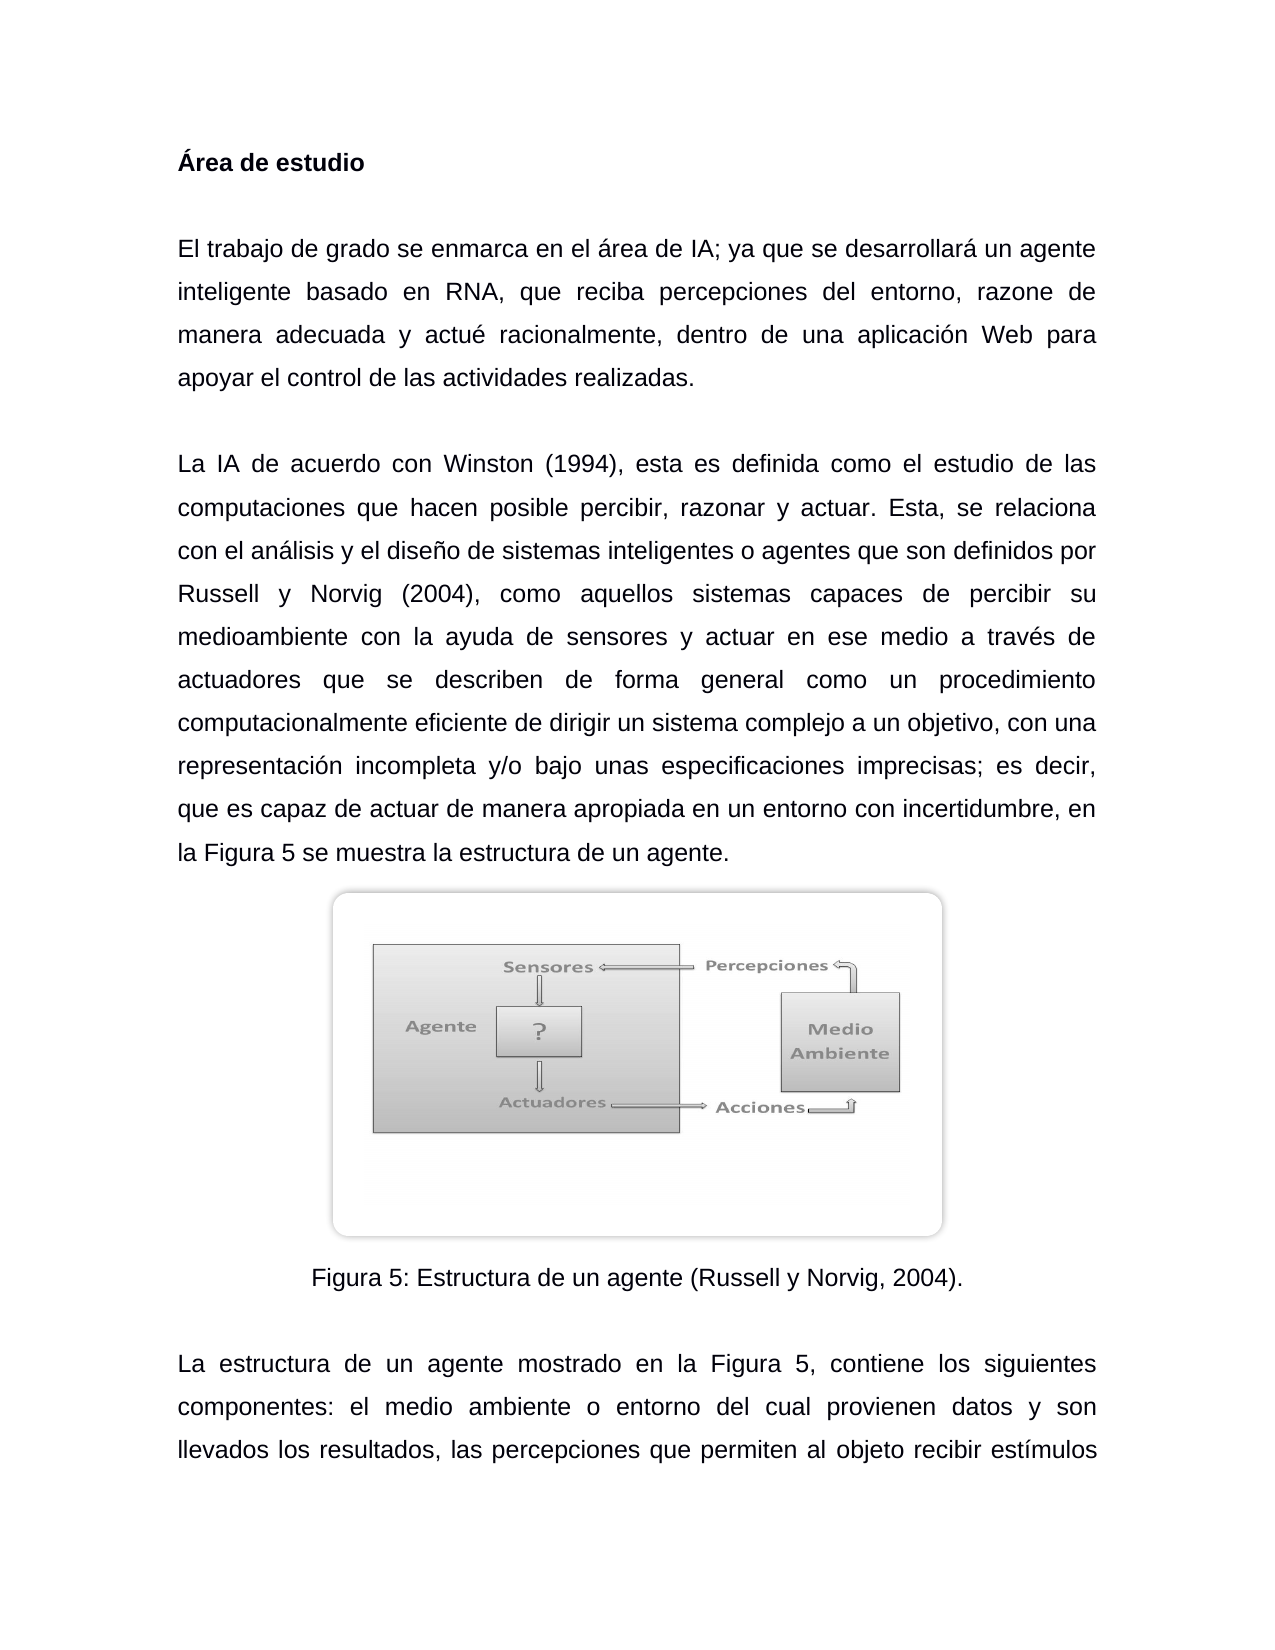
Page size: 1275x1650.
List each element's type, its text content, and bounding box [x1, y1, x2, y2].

text Figura 5: Estructura de un agente (Russell y Norvig, 2004). [177, 1263, 1098, 1292]
text El trabajo de grado se enmarca en el área de IA; ya que se desarrollará un agente inteligente basado en RNA, que reciba percepciones del entorno, razone de manera adecuada y actué racionalmente, dentro de una aplicación Web para apoyar el control de las actividades realizadas. [177, 234, 1098, 392]
picture [364, 924, 910, 1205]
text Área de estudio [177, 148, 1098, 176]
text La IA de acuerdo con Winston (1994), esta es definida como el estudio de las computaciones que hacen posible percibir, razonar y actuar. Esta, se relaciona con el análisis y el diseño de sistemas inteligentes o agentes que son definidos por Russell y Norvig (2004), como aquellos sistemas capaces de percibir su medioambiente con la ayuda de sensores y actuar en ese medio a través de actuadores que se describen de forma general como un procedimiento computacionalmente eficiente de dirigir un sistema complejo a un objetivo, con una representación incompleta y/o bajo unas especificaciones imprecisas; es decir, que es capaz de actuar de manera apropiada en un entorno con incertidumbre, en la Figura 5 se muestra la estructura de un agente. [177, 449, 1098, 866]
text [177, 1349, 1098, 1464]
